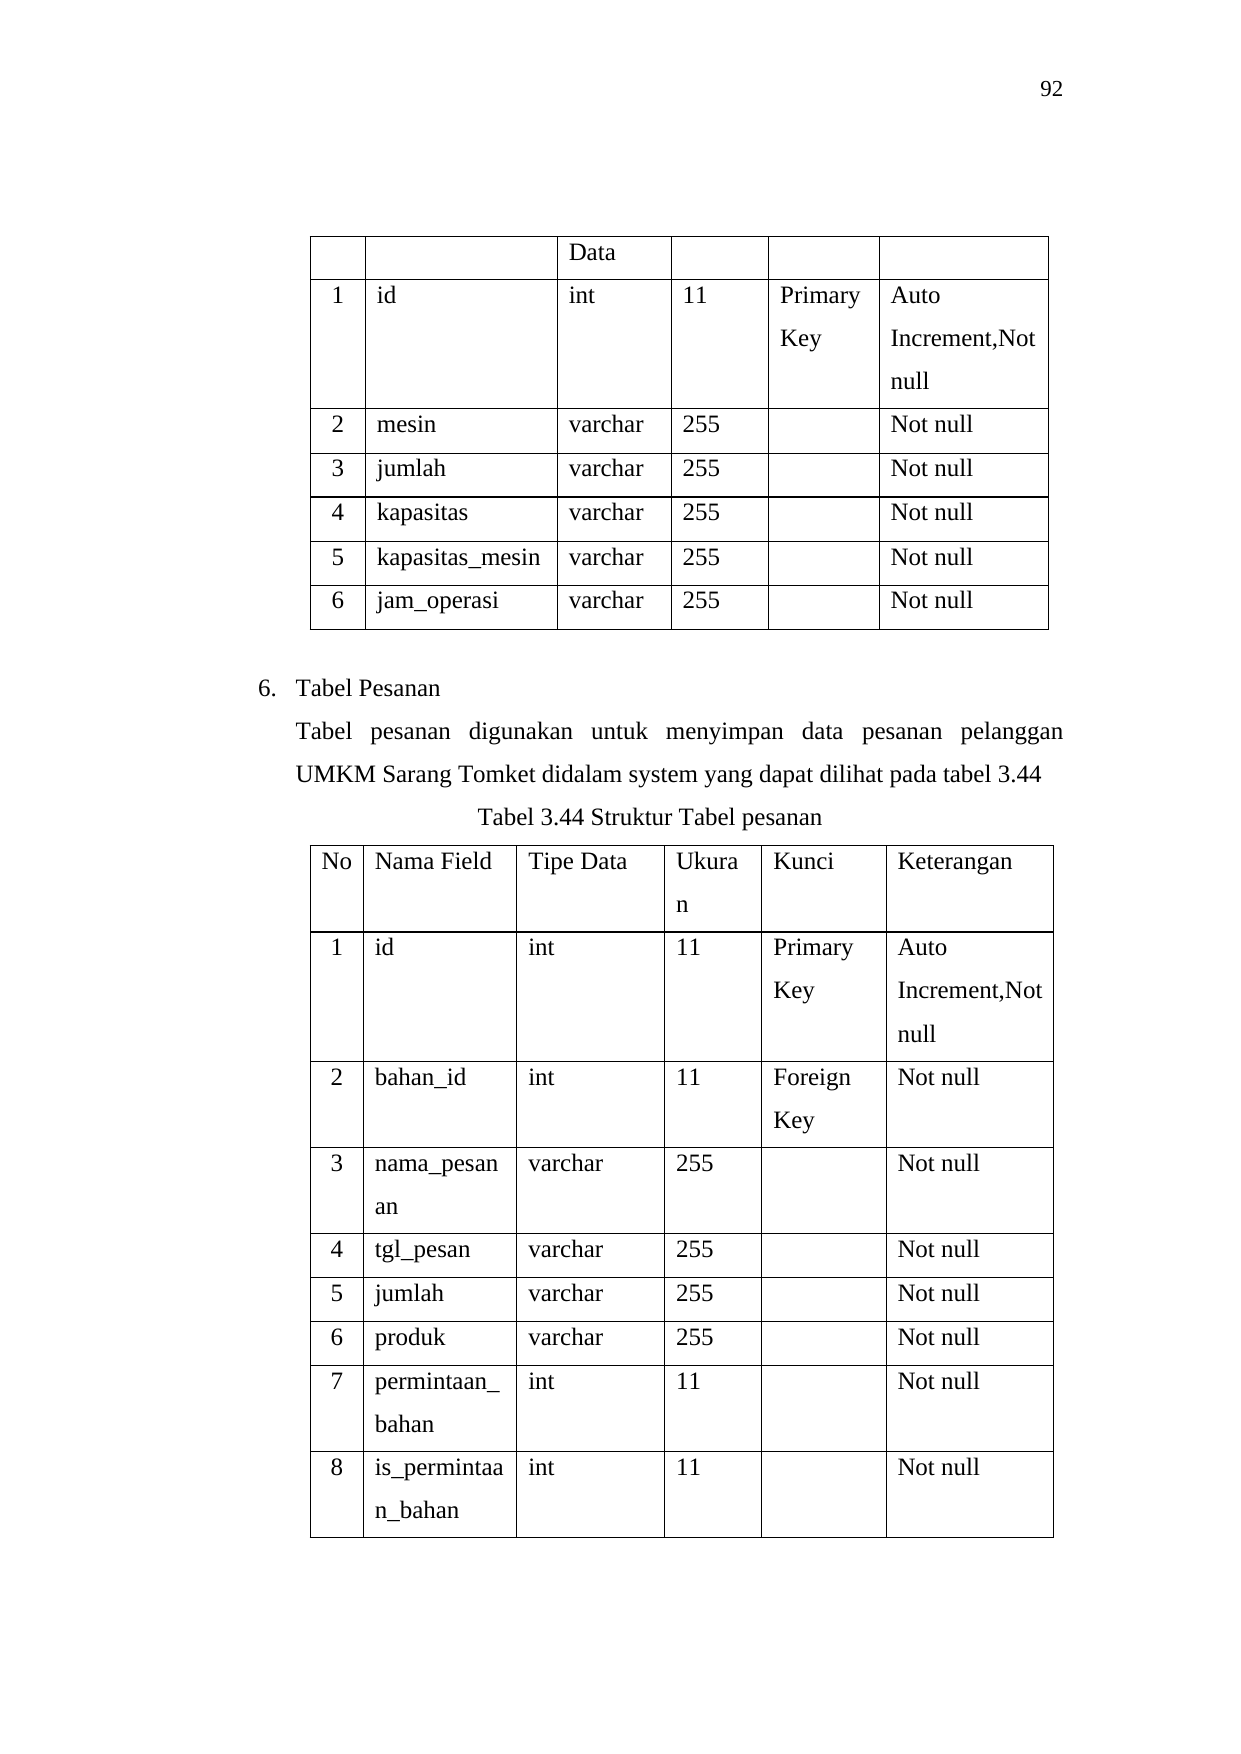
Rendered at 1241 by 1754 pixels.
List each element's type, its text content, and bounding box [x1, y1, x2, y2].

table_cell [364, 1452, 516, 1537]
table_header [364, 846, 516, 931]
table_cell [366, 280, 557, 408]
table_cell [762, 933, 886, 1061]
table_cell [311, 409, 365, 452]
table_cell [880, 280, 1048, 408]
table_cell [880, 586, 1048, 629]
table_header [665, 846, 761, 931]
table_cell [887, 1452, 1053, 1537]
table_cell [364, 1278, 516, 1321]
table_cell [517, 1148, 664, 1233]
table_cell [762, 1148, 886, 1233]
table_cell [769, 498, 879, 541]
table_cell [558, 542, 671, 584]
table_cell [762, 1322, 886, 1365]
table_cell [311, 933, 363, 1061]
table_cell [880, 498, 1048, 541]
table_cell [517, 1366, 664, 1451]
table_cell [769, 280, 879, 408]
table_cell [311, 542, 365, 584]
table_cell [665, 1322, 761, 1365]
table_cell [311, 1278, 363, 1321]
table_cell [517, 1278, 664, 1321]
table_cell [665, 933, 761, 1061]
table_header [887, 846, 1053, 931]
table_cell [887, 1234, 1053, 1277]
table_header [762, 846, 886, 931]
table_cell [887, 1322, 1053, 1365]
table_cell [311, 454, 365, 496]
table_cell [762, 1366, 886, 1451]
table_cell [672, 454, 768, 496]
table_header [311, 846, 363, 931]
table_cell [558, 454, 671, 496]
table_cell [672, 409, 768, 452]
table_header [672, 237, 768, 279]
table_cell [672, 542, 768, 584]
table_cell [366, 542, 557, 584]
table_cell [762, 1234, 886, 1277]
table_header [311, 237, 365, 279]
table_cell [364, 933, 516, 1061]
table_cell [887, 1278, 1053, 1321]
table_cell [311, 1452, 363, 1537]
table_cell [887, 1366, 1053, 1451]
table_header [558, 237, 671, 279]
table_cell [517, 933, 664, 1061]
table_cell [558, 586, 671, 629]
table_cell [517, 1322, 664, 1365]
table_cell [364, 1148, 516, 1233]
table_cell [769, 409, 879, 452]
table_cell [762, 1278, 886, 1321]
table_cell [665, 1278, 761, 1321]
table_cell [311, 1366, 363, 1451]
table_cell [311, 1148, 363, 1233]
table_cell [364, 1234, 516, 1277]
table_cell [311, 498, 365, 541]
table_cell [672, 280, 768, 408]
text Tabel 3.44 Struktur Tabel pesanan [236, 802, 1063, 831]
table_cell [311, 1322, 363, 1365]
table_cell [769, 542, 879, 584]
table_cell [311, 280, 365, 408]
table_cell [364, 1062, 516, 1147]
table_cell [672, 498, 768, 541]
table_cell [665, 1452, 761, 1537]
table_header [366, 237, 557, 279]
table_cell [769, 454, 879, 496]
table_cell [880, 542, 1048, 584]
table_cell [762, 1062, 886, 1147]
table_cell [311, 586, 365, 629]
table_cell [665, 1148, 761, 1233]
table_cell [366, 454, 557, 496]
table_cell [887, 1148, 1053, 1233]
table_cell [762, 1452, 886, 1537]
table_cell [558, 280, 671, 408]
list Tabel pesanan digunakan untuk menyimpan data pesanan pelanggan UMKM Sarang Tomket didalam system yang dapat dilihat pada tabel 3.44 [295, 716, 1063, 788]
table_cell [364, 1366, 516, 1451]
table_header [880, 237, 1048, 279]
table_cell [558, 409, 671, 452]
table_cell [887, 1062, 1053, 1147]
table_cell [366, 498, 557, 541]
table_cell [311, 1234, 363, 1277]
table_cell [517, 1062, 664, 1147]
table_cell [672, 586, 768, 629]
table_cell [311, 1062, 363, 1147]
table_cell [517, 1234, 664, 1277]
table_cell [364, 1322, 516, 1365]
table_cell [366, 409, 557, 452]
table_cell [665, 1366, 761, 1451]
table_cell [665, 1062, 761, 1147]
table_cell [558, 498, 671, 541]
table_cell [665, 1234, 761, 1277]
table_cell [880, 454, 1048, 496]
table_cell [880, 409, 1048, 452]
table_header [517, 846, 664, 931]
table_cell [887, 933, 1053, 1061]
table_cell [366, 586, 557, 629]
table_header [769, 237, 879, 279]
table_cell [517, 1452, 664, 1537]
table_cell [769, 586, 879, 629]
list Tabel Pesanan [258, 673, 1063, 702]
